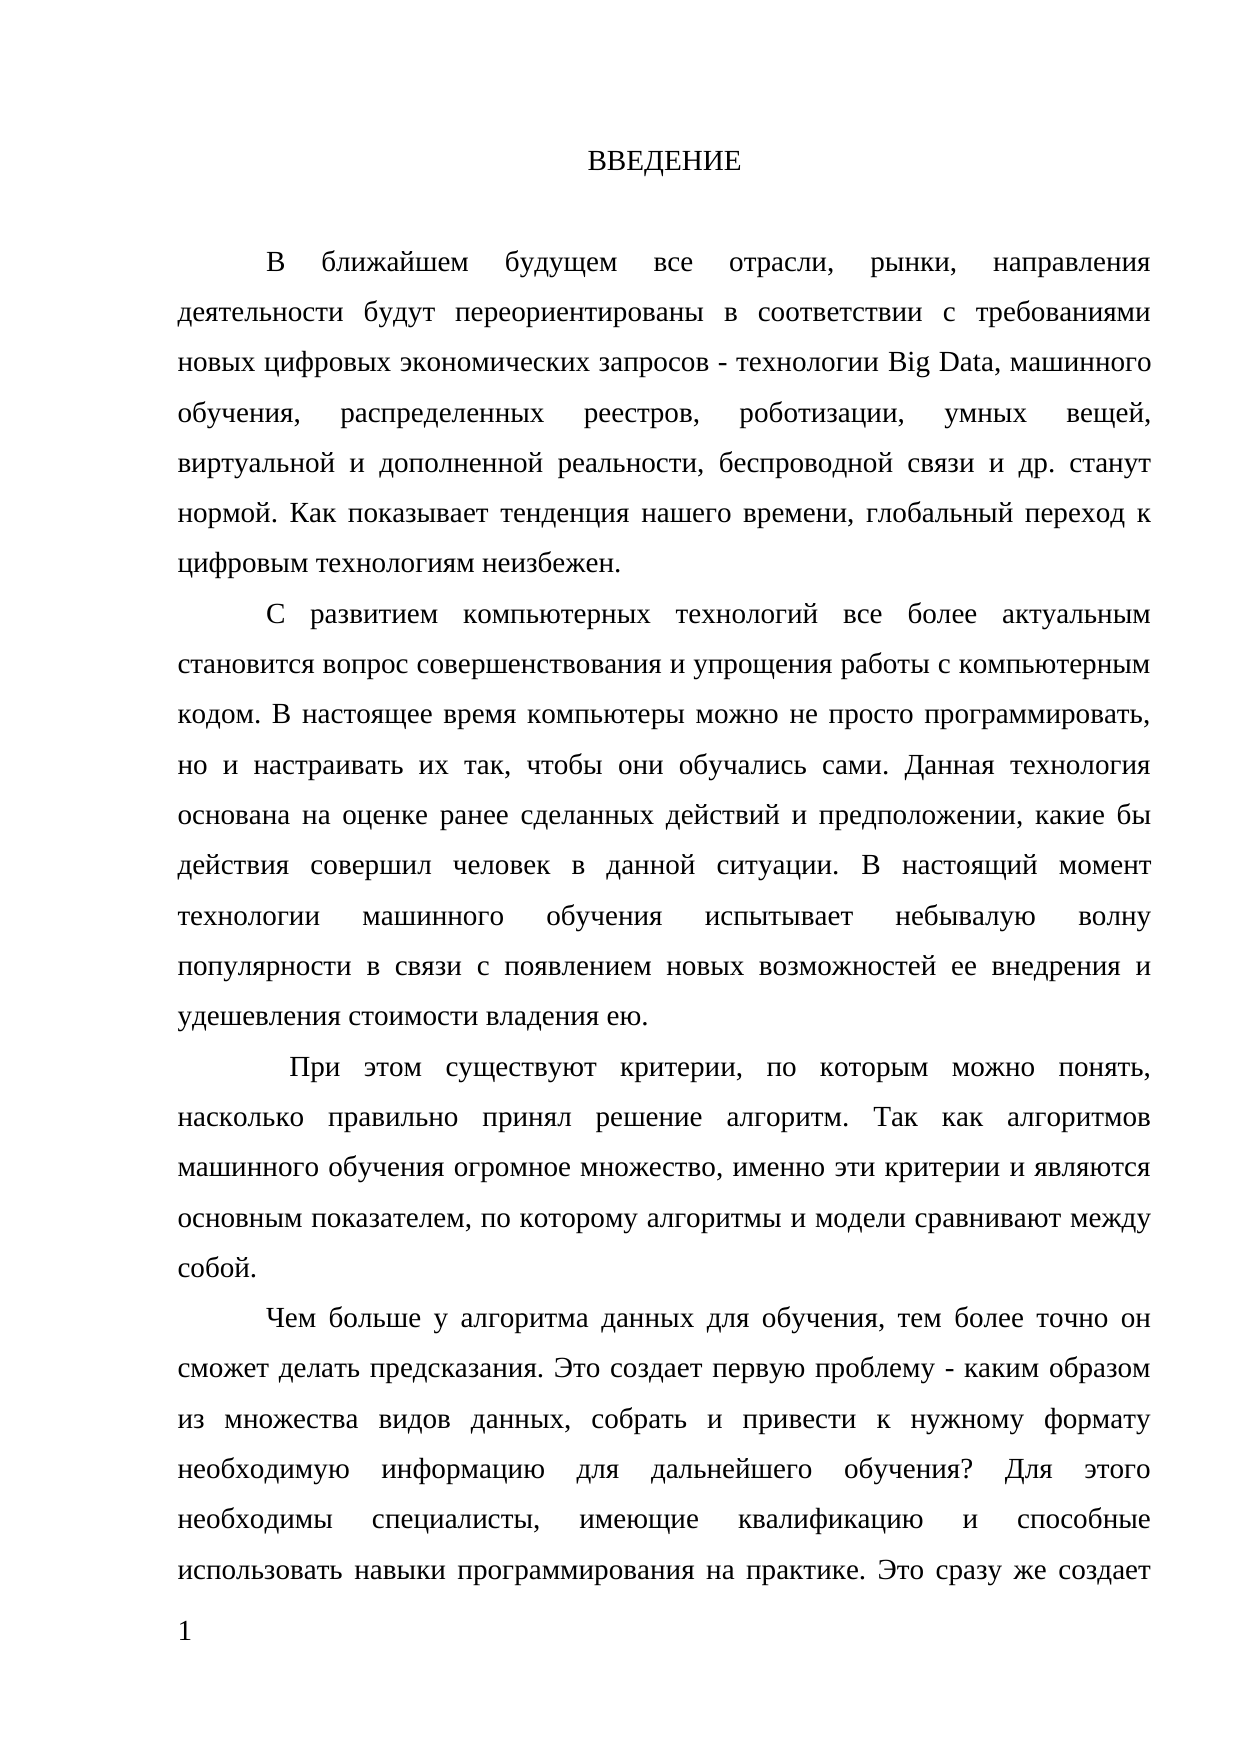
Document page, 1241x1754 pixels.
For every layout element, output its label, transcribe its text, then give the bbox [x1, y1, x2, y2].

text С развитием компьютерных технологий все более актуальным становится вопрос совершенствования и упрощения работы с компьютерным кодом. В настоящее время компьютеры можно не просто программировать, но и настраивать их так, чтобы они обучались сами. Данная технология основана на оценке ранее сделанных действий и предположении, какие бы действия совершил человек в данной ситуации. В настоящий момент технологии машинного обучения испытывает небывалую волну популярности в связи с появлением новых возможностей ее внедрения и удешевления стоимости владения ею. [177, 596, 1152, 1032]
subtitle ВВЕДЕНИЕ [177, 143, 1152, 177]
text В ближайшем будущем все отрасли, рынки, направления деятельности будут переориентированы в соответствии с требованиями новых цифровых экономических запросов - технологии Big Data, машинного обучения, распределенных реестров, роботизации, умных вещей, виртуальной и дополненной реальности, беспроводной связи и др. станут нормой. Как показывает тенденция нашего времени, глобальный переход к цифровым технологиям неизбежен. [177, 244, 1152, 579]
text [177, 1300, 1152, 1585]
text При этом существуют критерии, по которым можно понять, насколько правильно принял решение алгоритм. Так как алгоритмов машинного обучения огромное множество, именно эти критерии и являются основным показателем, по которому алгоритмы и модели сравнивают между собой. [177, 1049, 1152, 1283]
